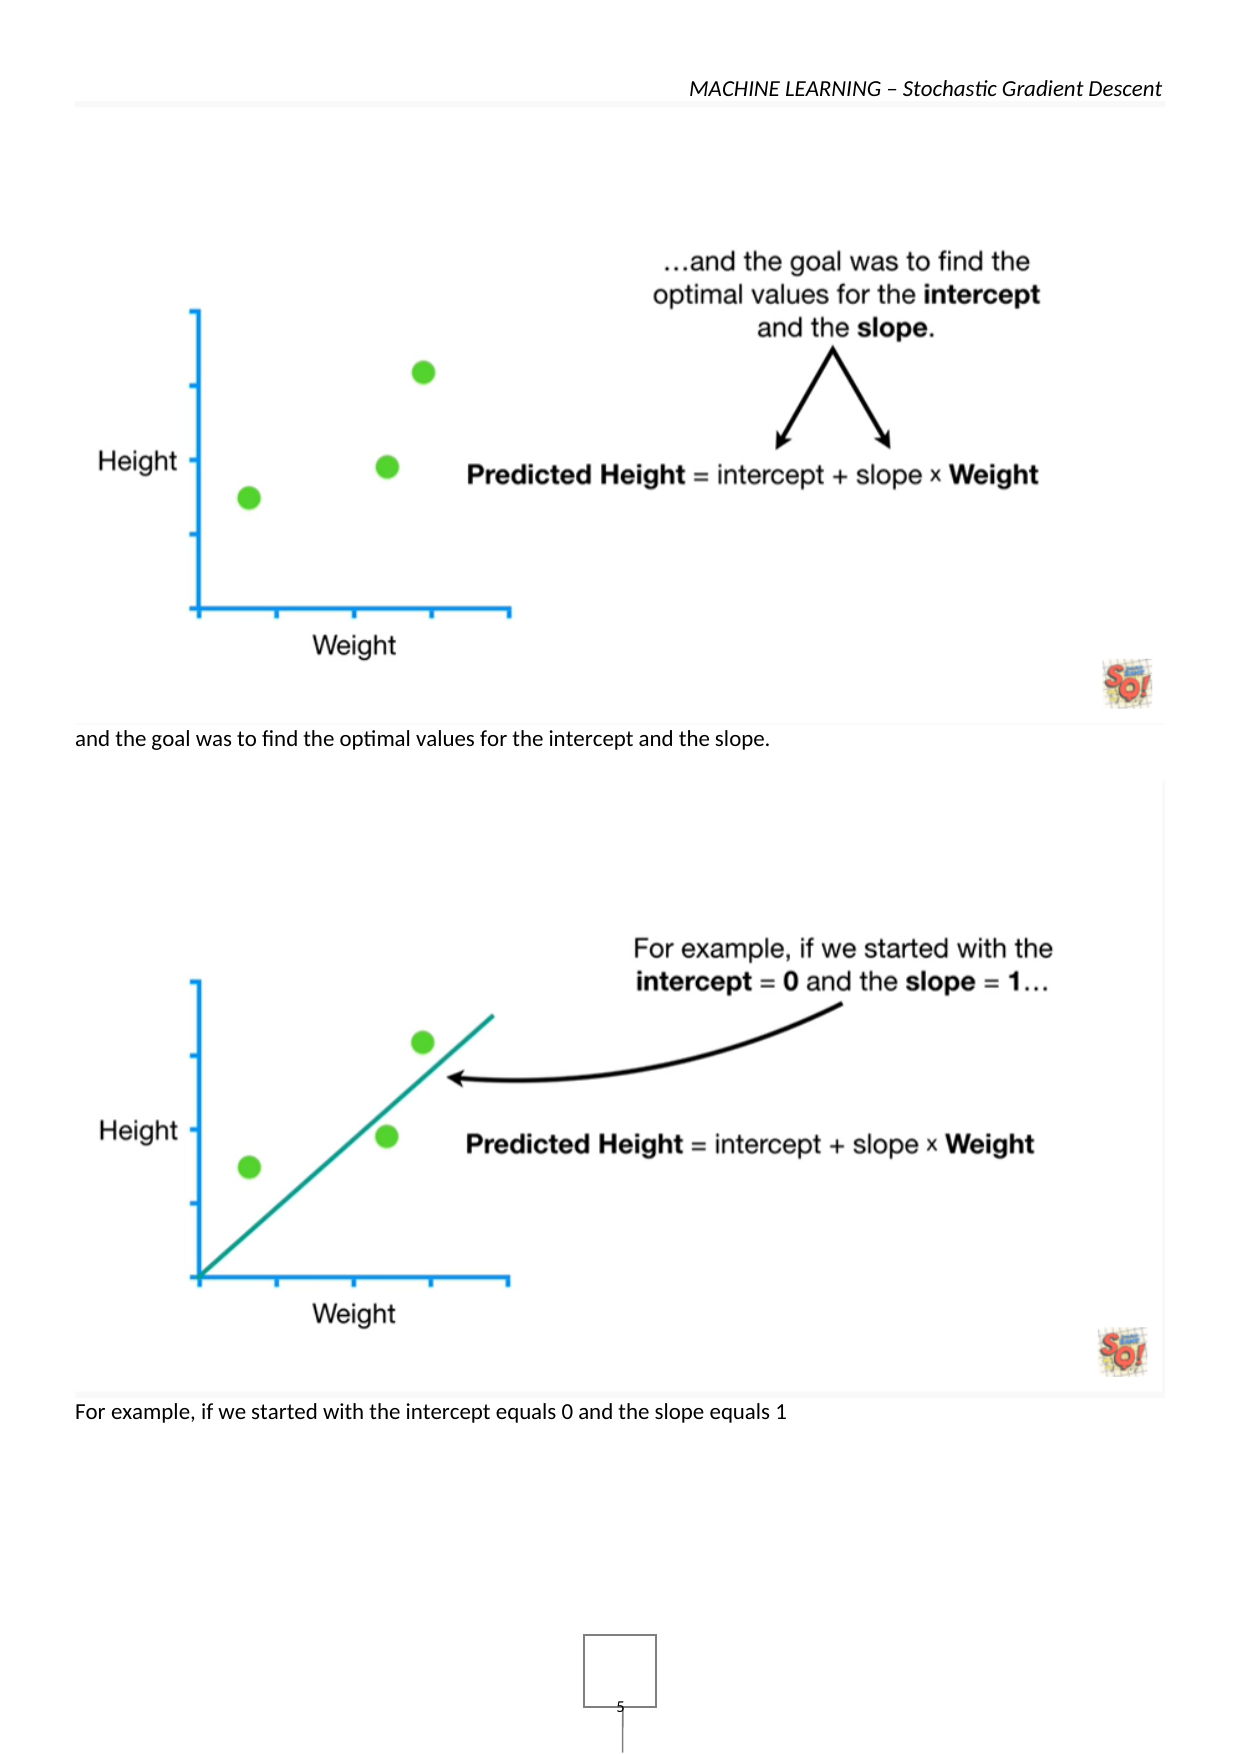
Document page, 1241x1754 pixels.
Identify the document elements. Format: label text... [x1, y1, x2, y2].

picture [75, 780, 1166, 1398]
text and the goal was to find the optimal values for the intercept and the slope. [75, 725, 1165, 753]
text For example, if we started with the intercept equals 0 and the slope equals 1 [75, 1398, 1165, 1426]
picture [75, 101, 1166, 725]
